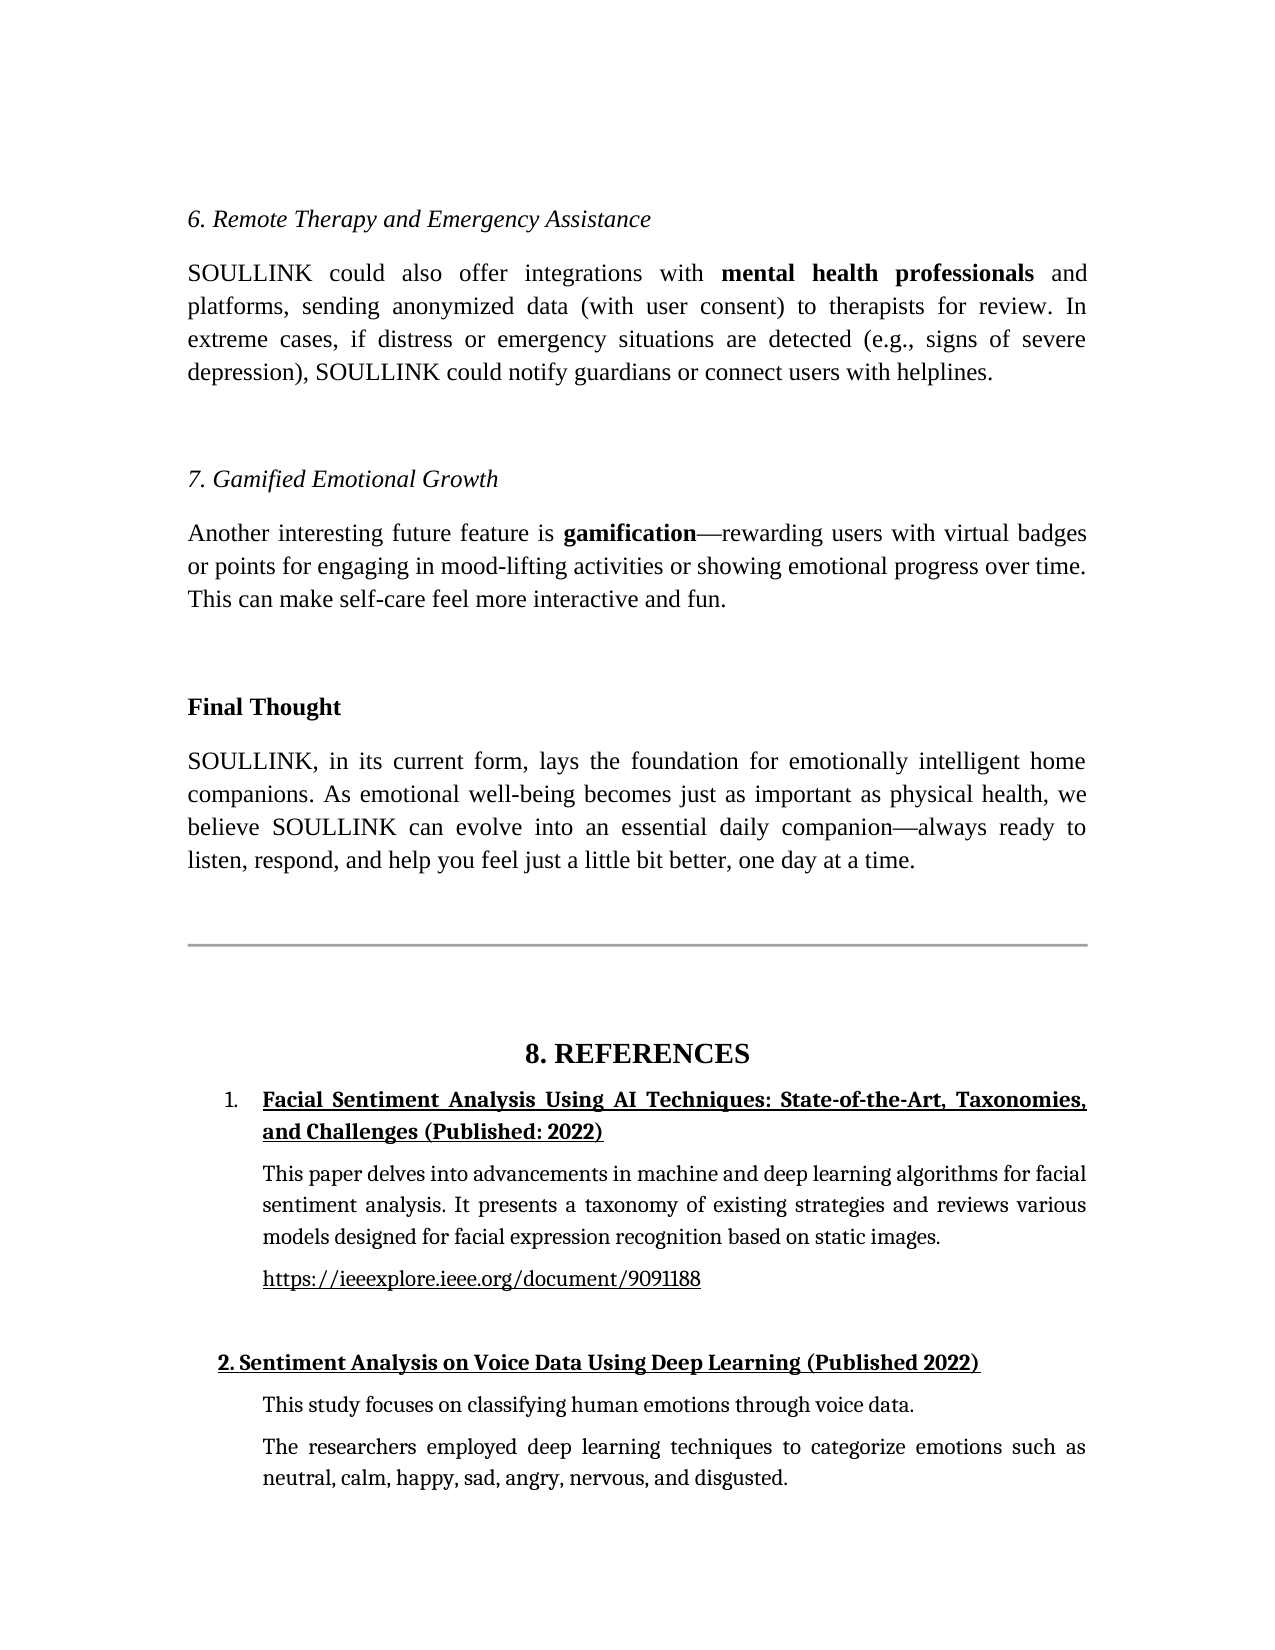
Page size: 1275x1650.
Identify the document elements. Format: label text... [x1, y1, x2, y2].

text SOULLINK could also offer integrations with mental health professionals and platforms, sending anonymized data (with user consent) to therapists for review. In extreme cases, if distress or emergency situations are detected (e.g., signs of severe depression), SOULLINK could notify guardians or connect users with helplines. [187, 258, 1087, 386]
text The researchers employed deep learning techniques to categorize emotions such as neutral, calm, happy, sad, angry, nervous, and disgusted. [262, 1433, 1087, 1491]
text https://ieeexplore.ieee.org/document/9091188 [262, 1266, 1087, 1292]
list Facial Sentiment Analysis Using AI Techniques: State-of-the-Art, Taxonomies, and Challenges (Published: 2022) [225, 1087, 1087, 1145]
text 6. Remote Therapy and Emergency Assistance [187, 204, 1087, 233]
text SOULLINK, in its current form, lays the foundation for emotionally intelligent home companions. As emotional well-being becomes just as important as physical health, we believe SOULLINK can evolve into an essential daily companion—always ready to listen, respond, and help you feel just a little bit better, one day at a time. [187, 746, 1087, 874]
text 8. REFERENCES [187, 1036, 1087, 1070]
text 7. Gamified Emotional Growth [187, 464, 1087, 493]
text Another interesting future feature is gamification—rewarding users with virtual badges or points for engaging in mood-lifting activities or showing emotional progress over time. This can make self-care feel more interactive and fun. [187, 518, 1087, 613]
text This study focuses on classifying human emotions through voice data. [262, 1392, 1087, 1418]
text Final Thought [187, 692, 1087, 721]
text This paper delves into advancements in machine and deep learning algorithms for facial sentiment analysis. It presents a taxonomy of existing strategies and reviews various models designed for facial expression recognition based on static images. [262, 1161, 1087, 1250]
text 2. Sentiment Analysis on Voice Data Using Deep Learning (Published 2022) [187, 1349, 1087, 1376]
